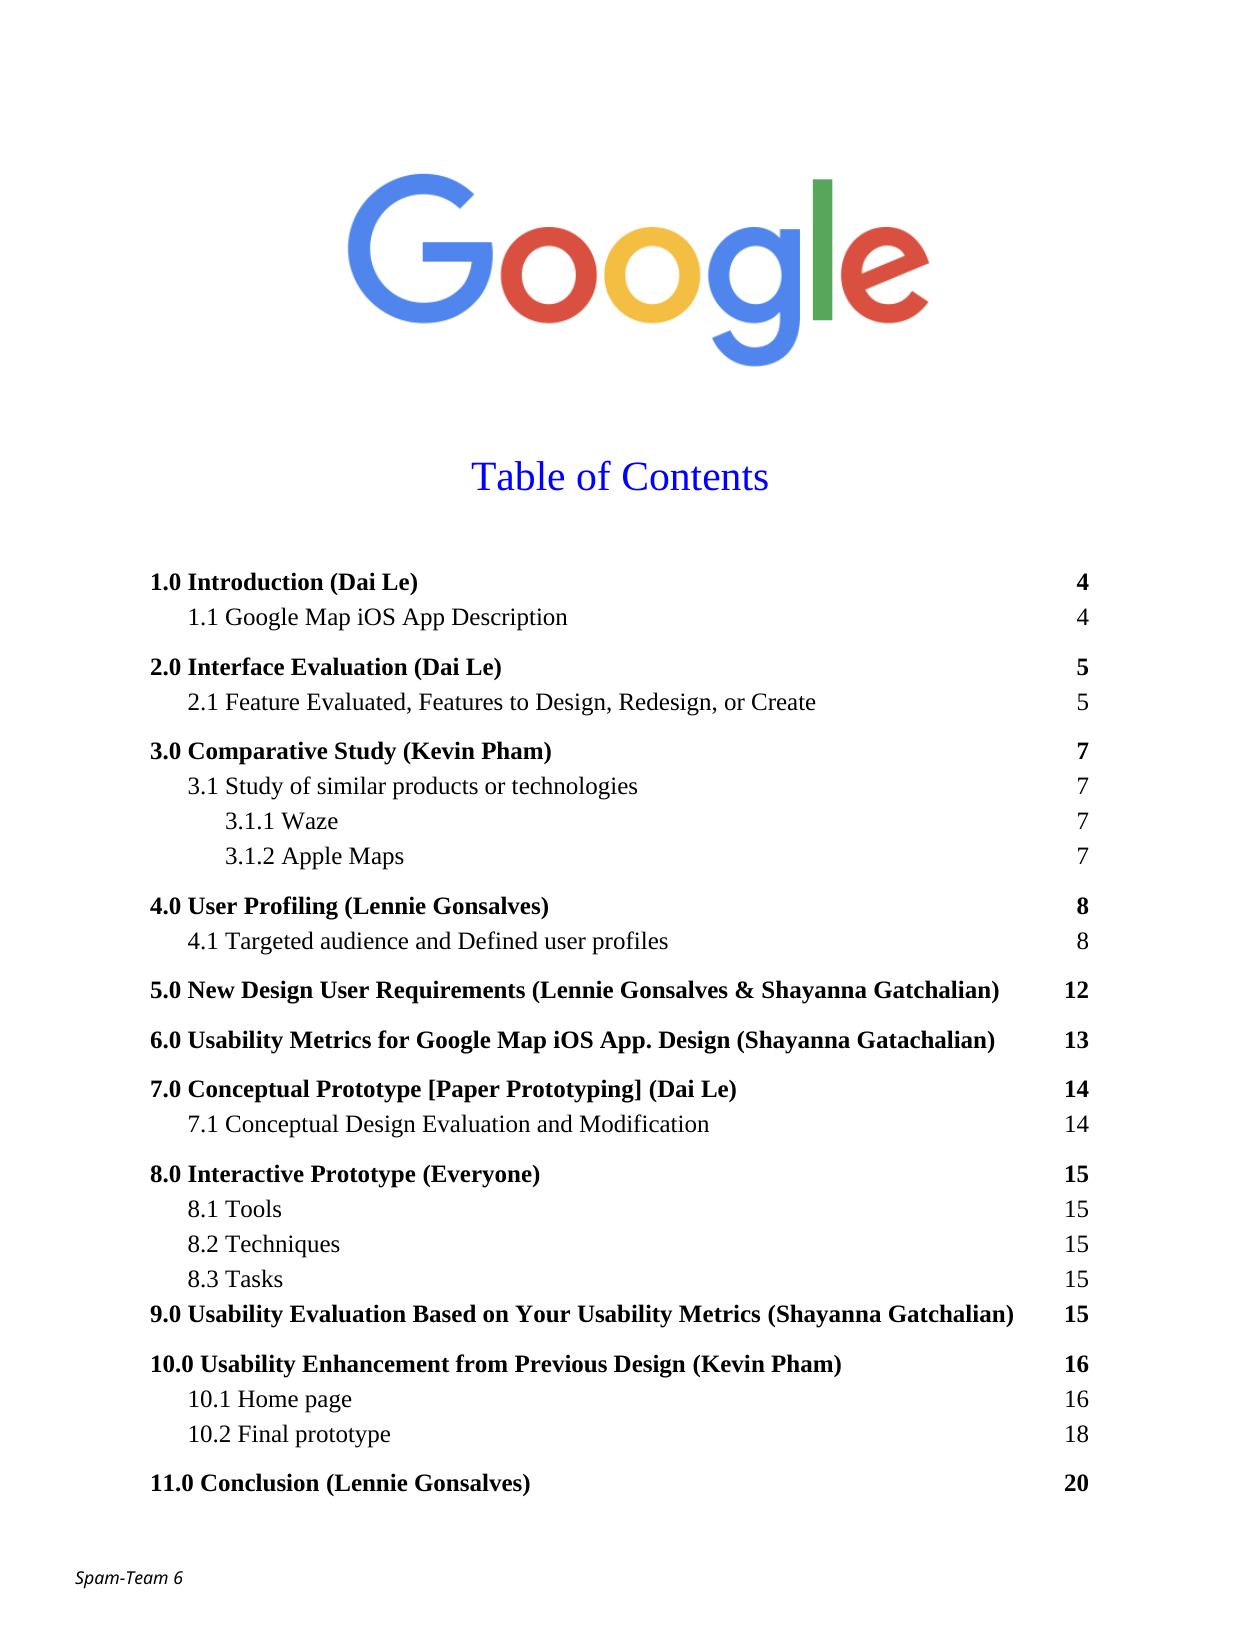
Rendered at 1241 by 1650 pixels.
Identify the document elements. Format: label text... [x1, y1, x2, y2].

text Table of Contents [150, 451, 1090, 499]
picture [274, 150, 966, 394]
